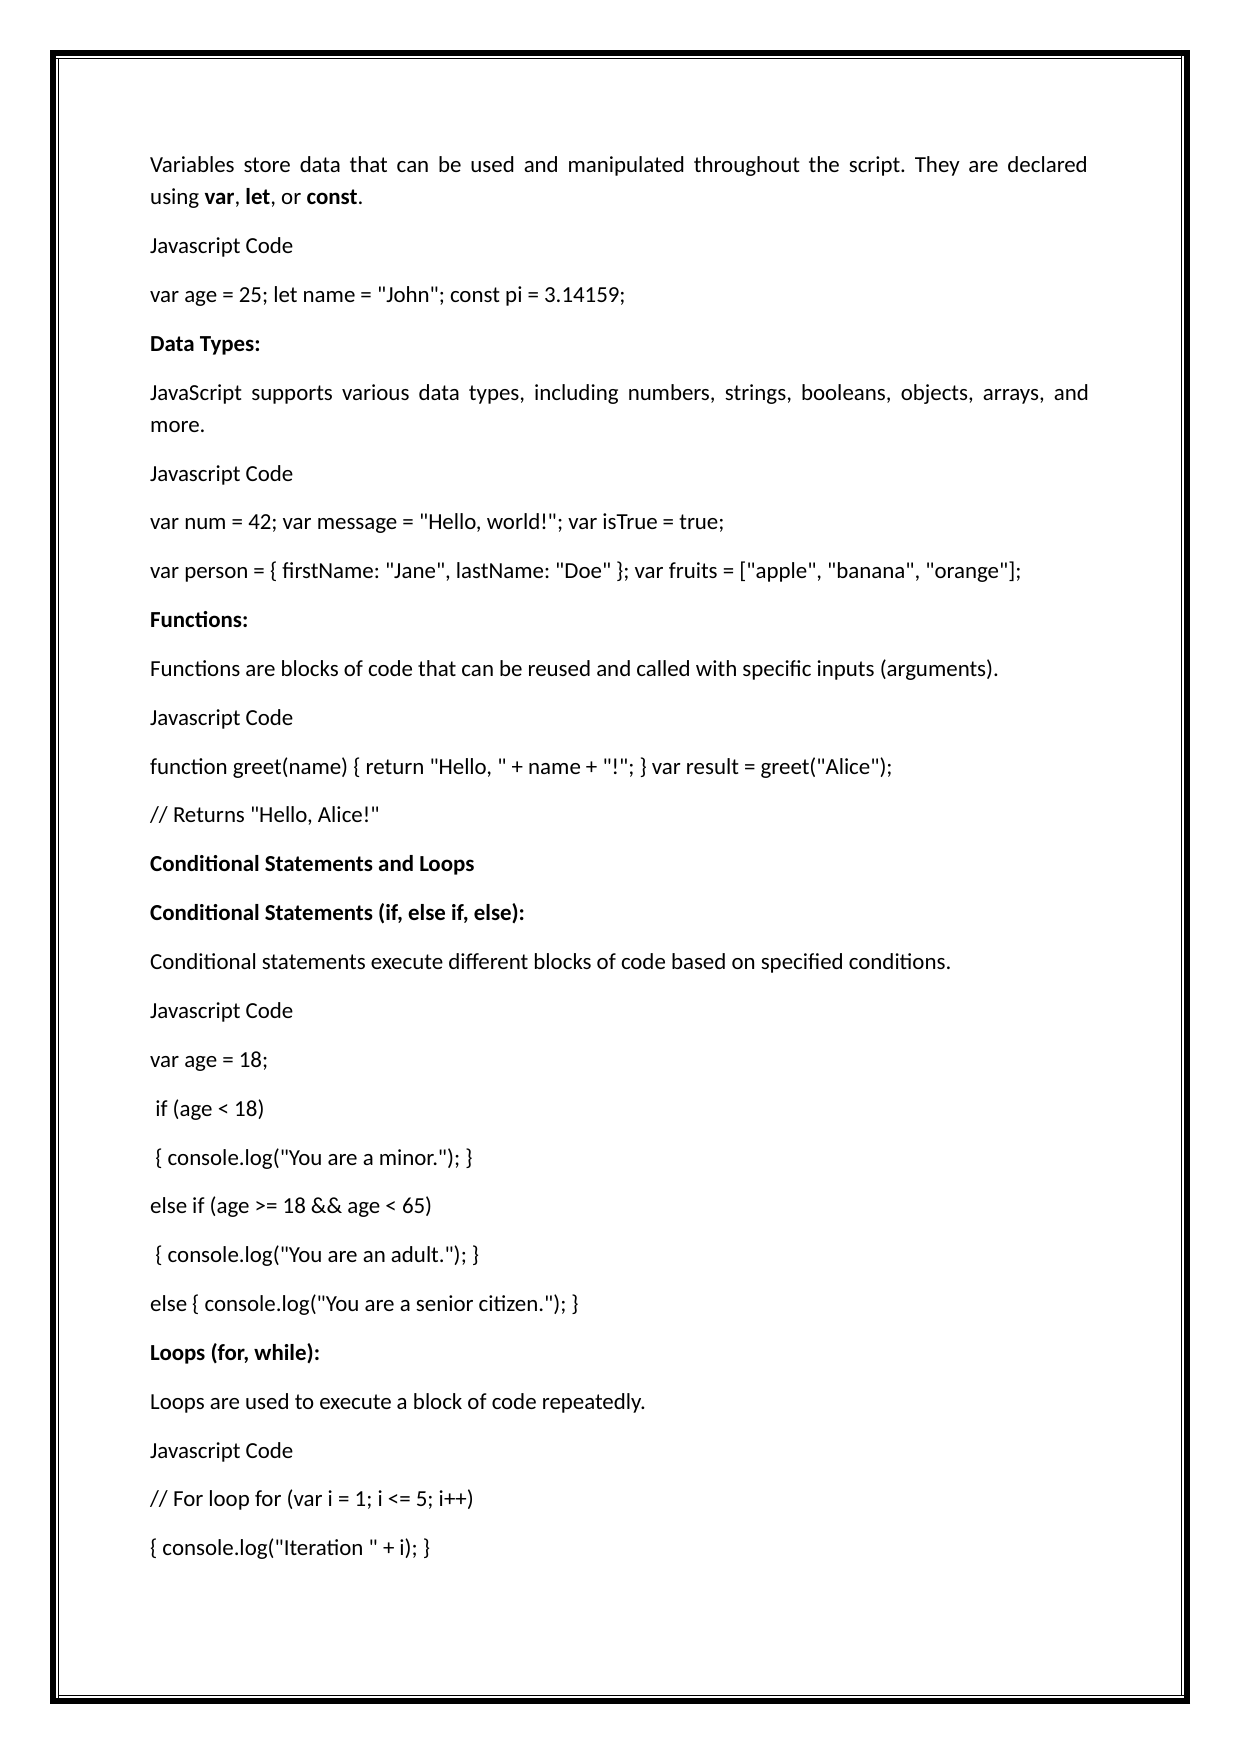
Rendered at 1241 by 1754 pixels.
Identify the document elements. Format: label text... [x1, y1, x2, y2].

text var age = 25; let name = "John"; const pi = 3.14159; [150, 280, 1090, 308]
text Functions are blocks of code that can be reused and called with specific inputs (arguments). [150, 654, 1090, 682]
text var age = 18; [150, 1045, 1090, 1073]
text Javascript Code [150, 1436, 1090, 1464]
text else if (age >= 18 && age < 65) [150, 1191, 1090, 1219]
text Functions: [150, 605, 1090, 633]
text { console.log("Iteration " + i); } [150, 1533, 1090, 1561]
text var num = 42; var message = "Hello, world!"; var isTrue = true; [150, 507, 1090, 536]
text Javascript Code [150, 703, 1090, 731]
text if (age < 18) [150, 1094, 1090, 1122]
text Loops are used to execute a block of code repeatedly. [150, 1387, 1090, 1415]
text JavaScript supports various data types, including numbers, strings, booleans, objects, arrays, and more. [150, 378, 1090, 438]
text { console.log("You are a minor."); } [150, 1143, 1090, 1171]
text Loops (for, while): [150, 1338, 1090, 1366]
text // For loop for (var i = 1; i <= 5; i++) [150, 1484, 1090, 1513]
text else { console.log("You are a senior citizen."); } [150, 1289, 1090, 1317]
text Variables store data that can be used and manipulated throughout the script. They are declared using var, let, or const. [150, 150, 1090, 210]
text Javascript Code [150, 459, 1090, 487]
text { console.log("You are an adult."); } [150, 1240, 1090, 1268]
text Javascript Code [150, 996, 1090, 1024]
text // Returns "Hello, Alice!" [150, 801, 1090, 829]
text Javascript Code [150, 231, 1090, 259]
text Conditional Statements and Loops [150, 849, 1090, 877]
text Conditional statements execute different blocks of code based on specified conditions. [150, 947, 1090, 975]
text Data Types: [150, 329, 1090, 357]
text function greet(name) { return "Hello, " + name + "!"; } var result = greet("Alice"); [150, 752, 1090, 780]
text var person = { firstName: "Jane", lastName: "Doe" }; var fruits = ["apple", "banana", "orange"]; [150, 556, 1090, 584]
text Conditional Statements (if, else if, else): [150, 898, 1090, 926]
